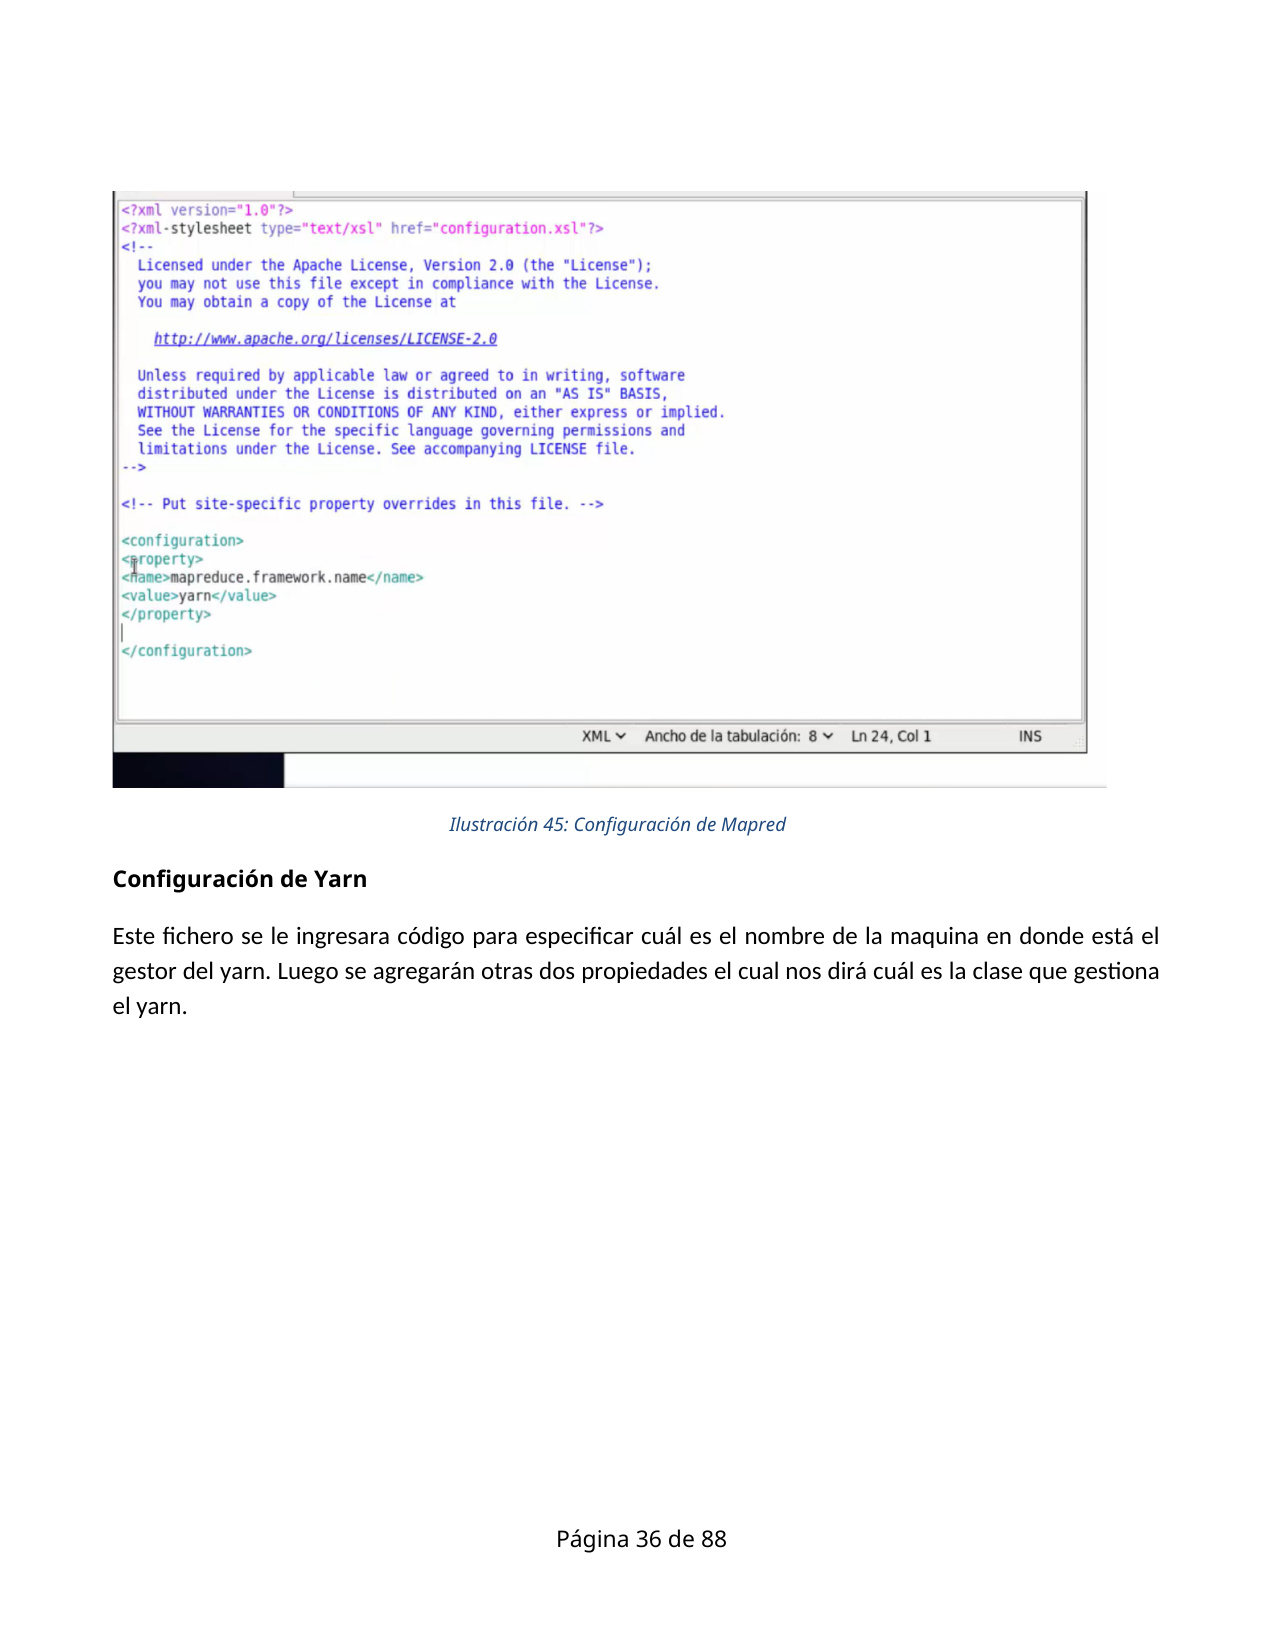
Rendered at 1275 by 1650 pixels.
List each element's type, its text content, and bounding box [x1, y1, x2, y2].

text Este fichero se le ingresara código para especificar cuál es el nombre de la maquina en donde está el gestor del yarn. Luego se agregarán otras dos propiedades el cual nos dirá cuál es la clase que gestiona el yarn. [112, 920, 1162, 1020]
picture [112, 191, 1107, 788]
text Configuración de Yarn [112, 331, 1162, 894]
